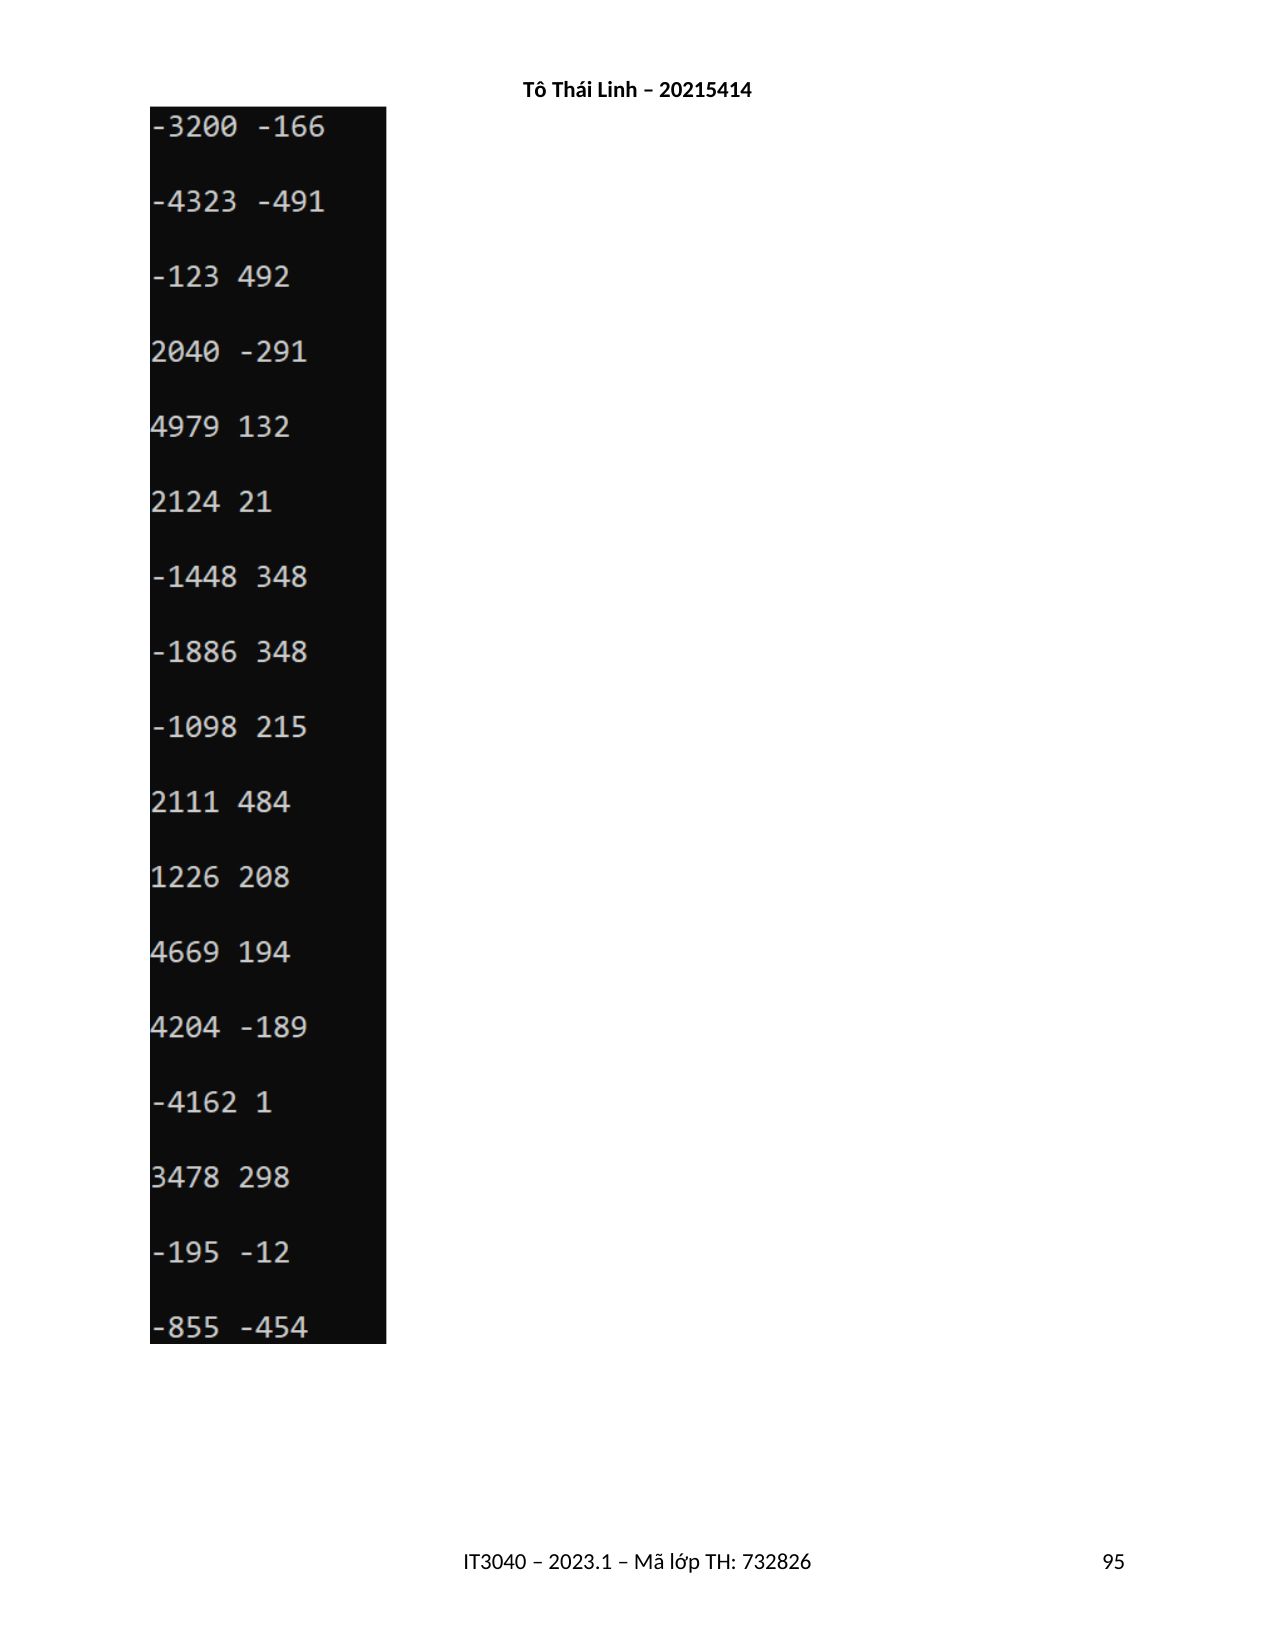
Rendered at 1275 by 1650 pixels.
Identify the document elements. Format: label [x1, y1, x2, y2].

picture [150, 103, 387, 1344]
